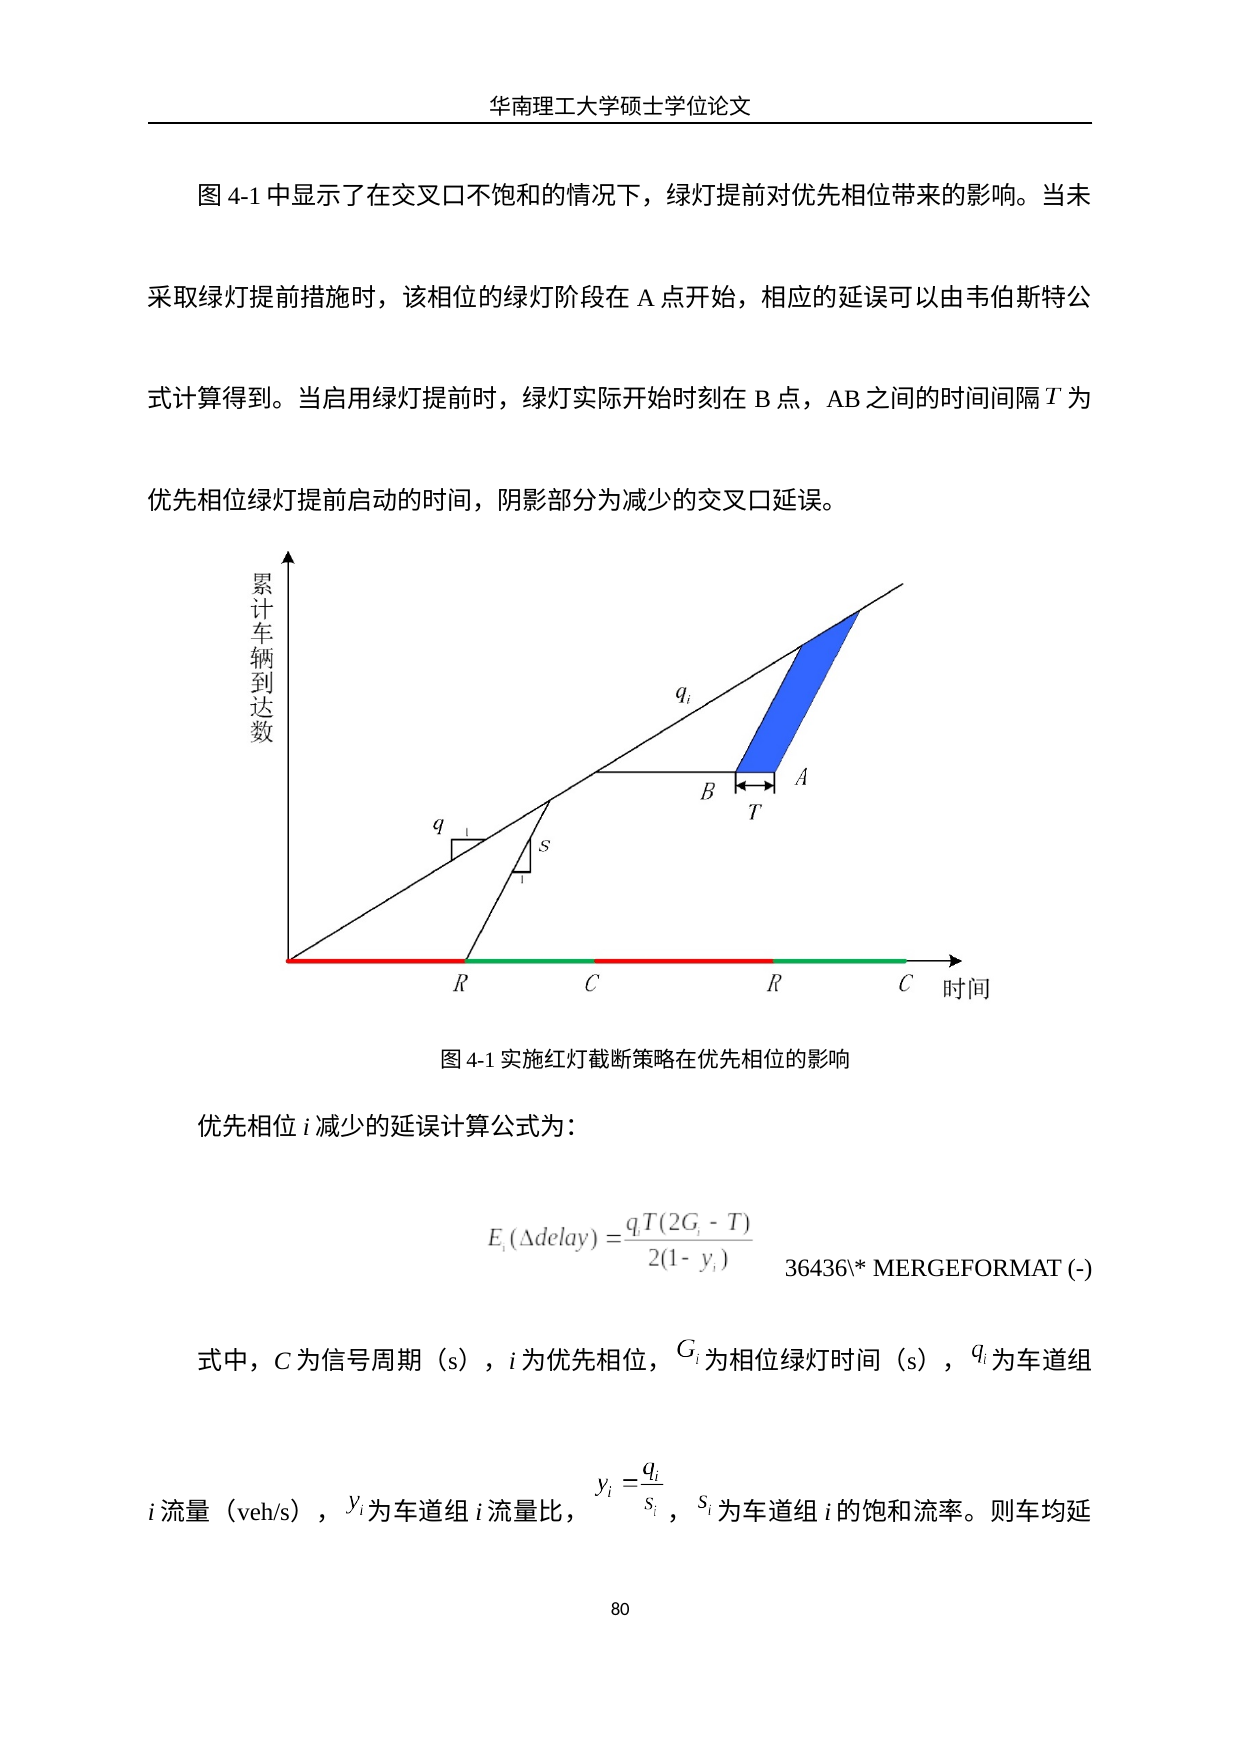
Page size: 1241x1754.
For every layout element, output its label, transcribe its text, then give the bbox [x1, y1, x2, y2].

picture [236, 551, 1004, 1013]
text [148, 1320, 1092, 1540]
text 图4-1 实施红灯截断策略在优先相位的影响 [148, 1041, 1092, 1075]
text 图4-1中显示了在交叉口不饱和的情况下，绿灯提前对优先相位带来的影响。当未采取绿灯提前措施时，该相位的绿灯阶段在A点开始，相应的延误可以由韦伯斯特公式计算得到。当启用绿灯提前时，绿灯实际开始时刻在B点，AB之间的时间间隔为优先相位绿灯提前启动的时间，阴影部分为减少的交叉口延误。 [148, 159, 1092, 533]
text 优先相位i减少的延误计算公式为： [148, 1091, 1092, 1158]
